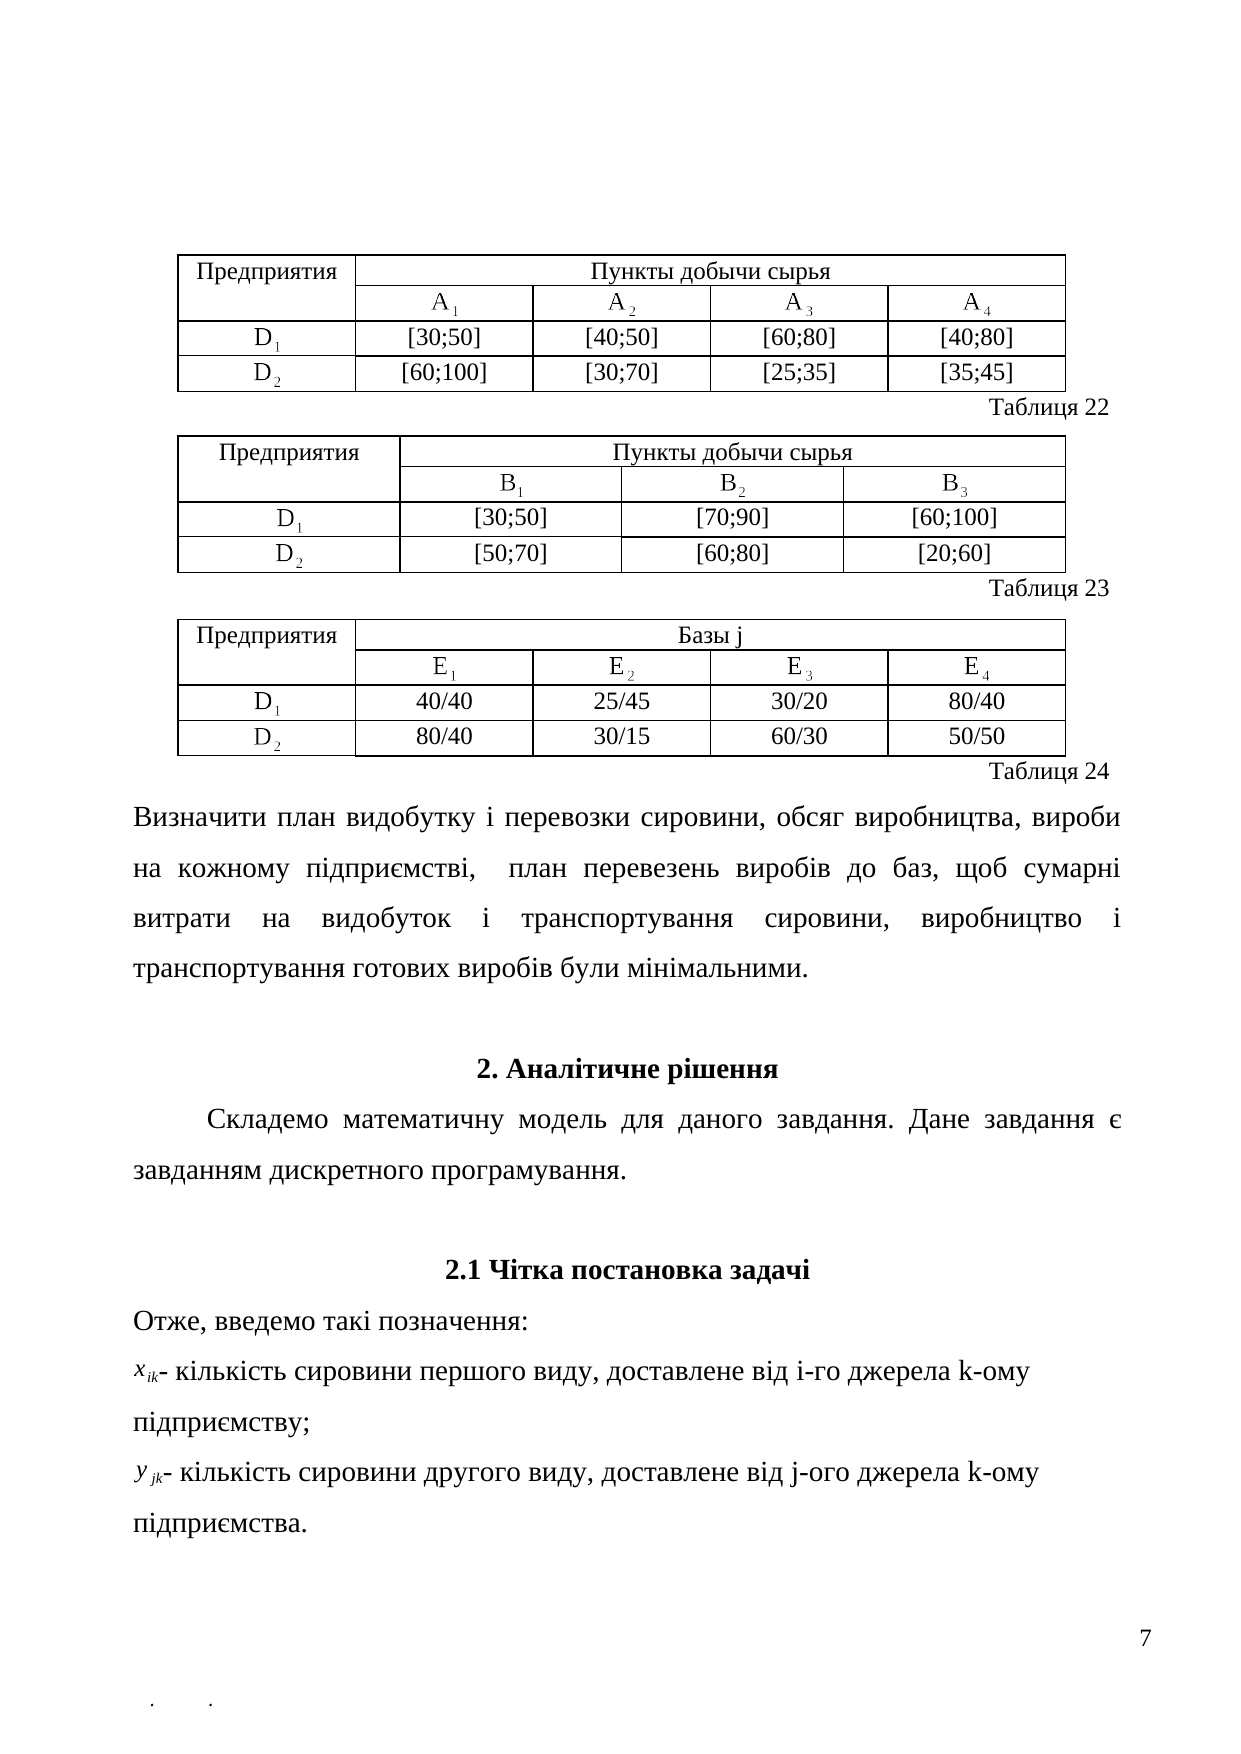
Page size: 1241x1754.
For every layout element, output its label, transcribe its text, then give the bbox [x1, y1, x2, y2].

table_cell 80/40 [356, 721, 532, 755]
table_cell [356, 286, 532, 320]
table_cell [534, 651, 710, 684]
table_cell [40;80] [889, 322, 1065, 355]
table_cell [179, 356, 355, 391]
text Таблиця 22 [915, 392, 1152, 421]
table_cell 40/40 [356, 686, 532, 719]
table_cell [534, 286, 710, 320]
table_cell 80/40 [889, 686, 1065, 719]
table_cell [622, 467, 843, 501]
table_cell [30;50] [356, 322, 532, 355]
table_cell 30/20 [711, 686, 887, 719]
table_cell [30;50] [401, 503, 621, 536]
table_cell [711, 651, 887, 684]
table_cell 30/15 [534, 721, 710, 755]
table_header Пункты добычи сырья [356, 256, 1065, 285]
text Складемо математичну модель для даного завдання. Дане завдання є завданням дискретного програмування. [133, 1101, 1122, 1185]
table_cell [179, 503, 399, 536]
table_cell [179, 322, 355, 355]
text 2. Аналітичне рішення [133, 1051, 1122, 1085]
table_header Пункты добычи сырья [401, 437, 1065, 466]
table_cell [401, 467, 621, 501]
table_cell [179, 686, 355, 719]
text - кількість сировини першого виду, доставлене від i-го джерела k-ому підприємству; [133, 1353, 1122, 1437]
table_cell [25;35] [711, 357, 887, 391]
table_cell [50;70] [401, 537, 621, 572]
table_cell [889, 286, 1065, 320]
table_cell [20;60] [844, 538, 1065, 572]
table_cell [70;90] [622, 503, 843, 536]
table_header Предприятия [179, 620, 355, 649]
table_cell [60;80] [711, 322, 887, 355]
table_header Базы j [356, 620, 1065, 649]
text Таблиця 24 [177, 756, 1152, 785]
table_cell [40;50] [534, 322, 710, 355]
table_cell [60;100] [844, 503, 1065, 536]
table_cell [179, 285, 355, 320]
table_cell [60;80] [622, 538, 843, 572]
table_cell [179, 649, 355, 684]
table_cell 50/50 [889, 721, 1065, 755]
table_cell [179, 721, 355, 755]
text - кількість сировини другого виду, доставлене від j-ого джерела k-ому підприємства. [133, 1454, 1122, 1538]
text Визначити план видобутку і перевозки сировини, обсяг виробництва, вироби на кожному підприємстві, план перевезень виробів до баз, щоб сумарні витрати на видобуток і транспортування сировини, виробництво і транспортування готових виробів були мінімальними. [133, 799, 1122, 984]
table_cell [711, 286, 887, 320]
text Отже, введемо такі позначення: [133, 1303, 1122, 1336]
table_cell 60/30 [711, 721, 887, 755]
table_cell [179, 537, 399, 572]
table_cell 25/45 [534, 686, 710, 719]
table_header Предприятия [179, 437, 399, 466]
table_cell [356, 651, 532, 684]
table_cell [35;45] [889, 357, 1065, 391]
table_cell [30;70] [534, 357, 710, 391]
table_cell [844, 467, 1065, 501]
table_cell [60;100] [356, 357, 532, 391]
table_cell [179, 466, 399, 501]
table_cell [889, 651, 1065, 684]
table_header Предприятия [179, 256, 355, 285]
text 2.1 Чітка постановка задачі [133, 1252, 1122, 1286]
text Таблиця 23 [177, 573, 1152, 602]
